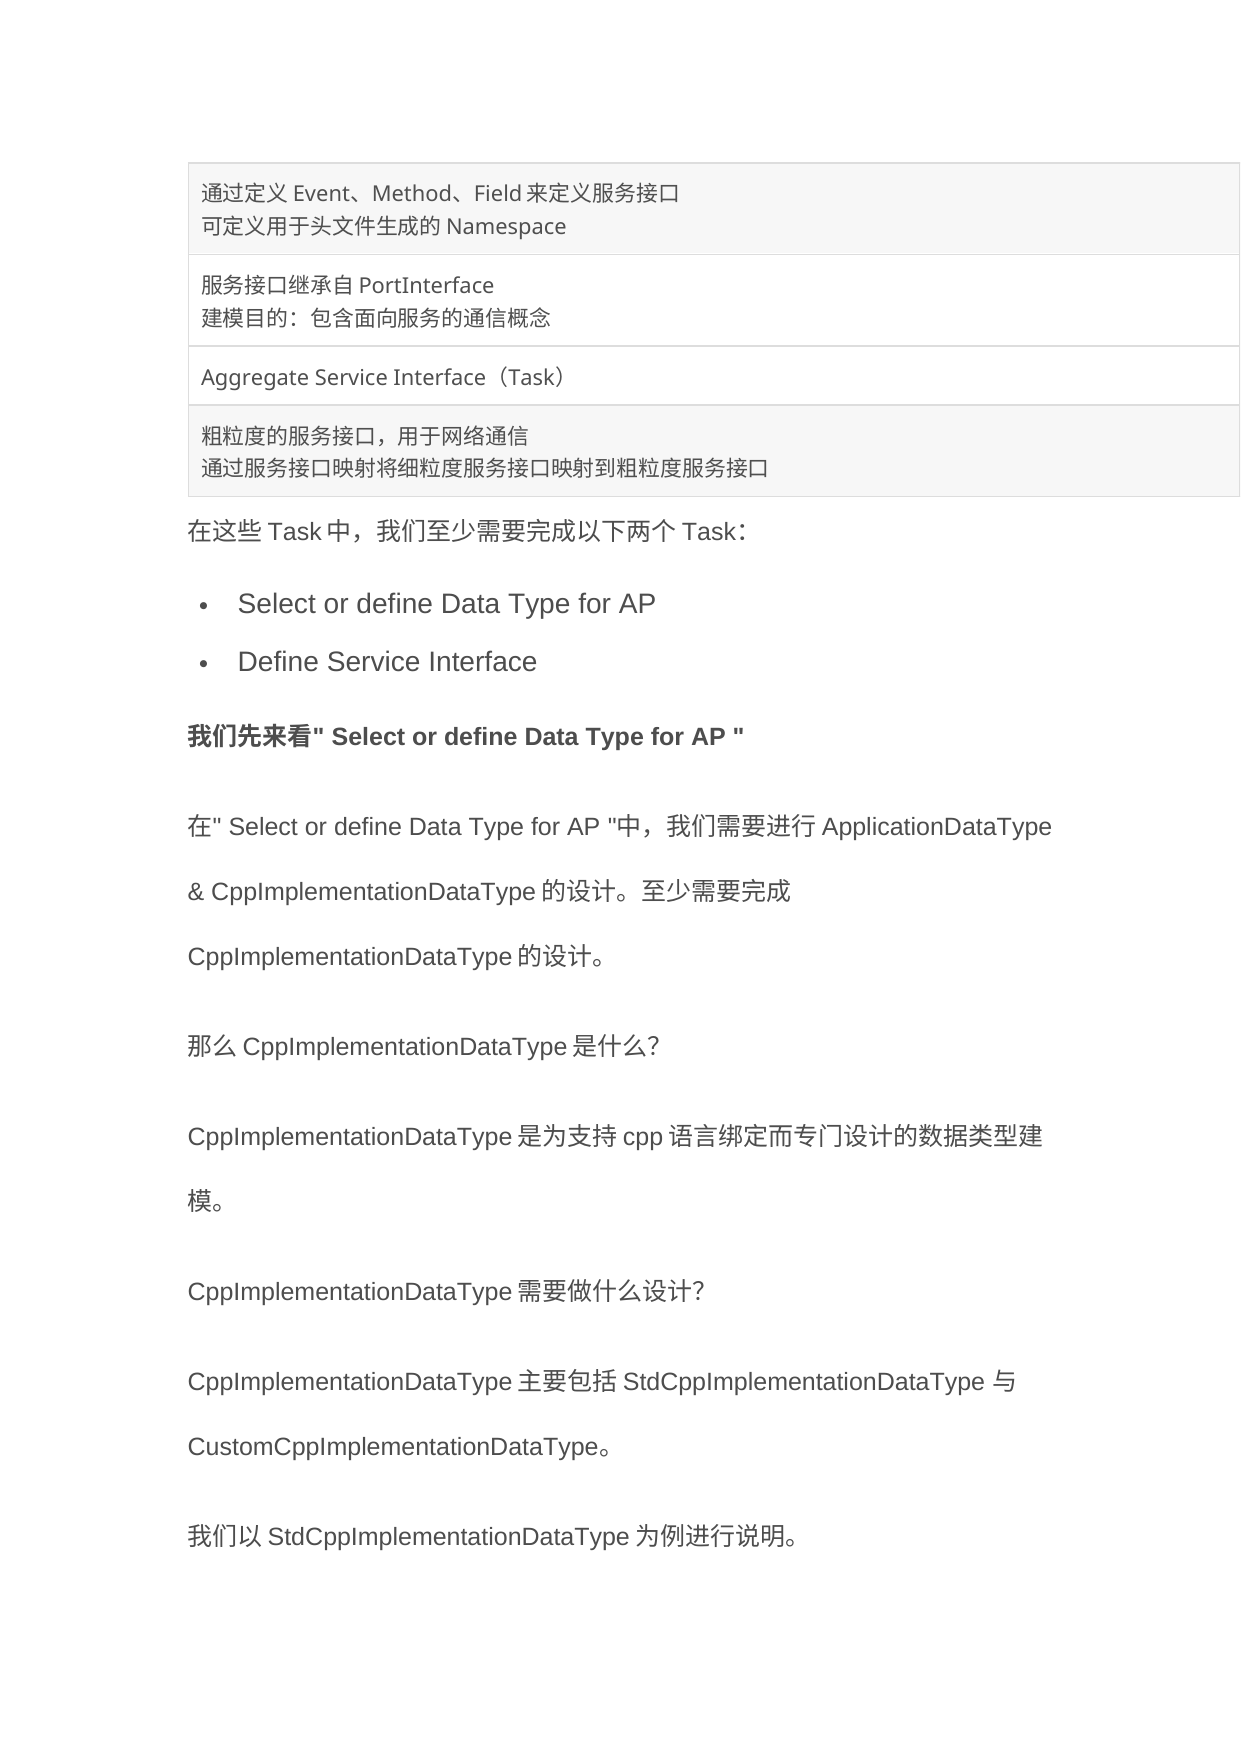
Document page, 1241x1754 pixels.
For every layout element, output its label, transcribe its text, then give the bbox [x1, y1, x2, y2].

text CppImplementationDataType是为支持cpp语言绑定而专门设计的数据类型建模。 [187, 1102, 1053, 1232]
table_cell 服务接口继承自PortInterface 建模目的：包含面向服务的通信概念 [189, 255, 1239, 345]
text 在" Select or define Data Type for AP "中，我们需要进行ApplicationDataType & CppImplementationDataType的设计。至少需要完成CppImplementationDataType的设计。 [187, 792, 1053, 987]
text 我们先来看" Select or define Data Type for AP " [187, 702, 1053, 767]
table_cell 粗粒度的服务接口，用于网络通信 通过服务接口映射将细粒度服务接口映射到粗粒度服务接口 [189, 406, 1239, 496]
text CppImplementationDataType需要做什么设计？ [187, 1257, 1053, 1322]
text 我们以StdCppImplementationDataType为例进行说明。 [187, 1502, 1053, 1567]
list Select or define Data Type for AP [200, 587, 1053, 620]
list Define Service Interface [200, 645, 1053, 677]
text CppImplementationDataType主要包括StdCppImplementationDataType 与 CustomCppImplementationDataType。 [187, 1347, 1053, 1477]
text 那么CppImplementationDataType是什么？ [187, 1012, 1053, 1077]
table_cell Aggregate Service Interface（Task） [189, 347, 1239, 404]
text 在这些Task中，我们至少需要完成以下两个Task： [187, 497, 1053, 562]
table_cell 通过定义Event、Method、Field来定义服务接口 可定义用于头文件生成的Namespace [189, 164, 1239, 253]
